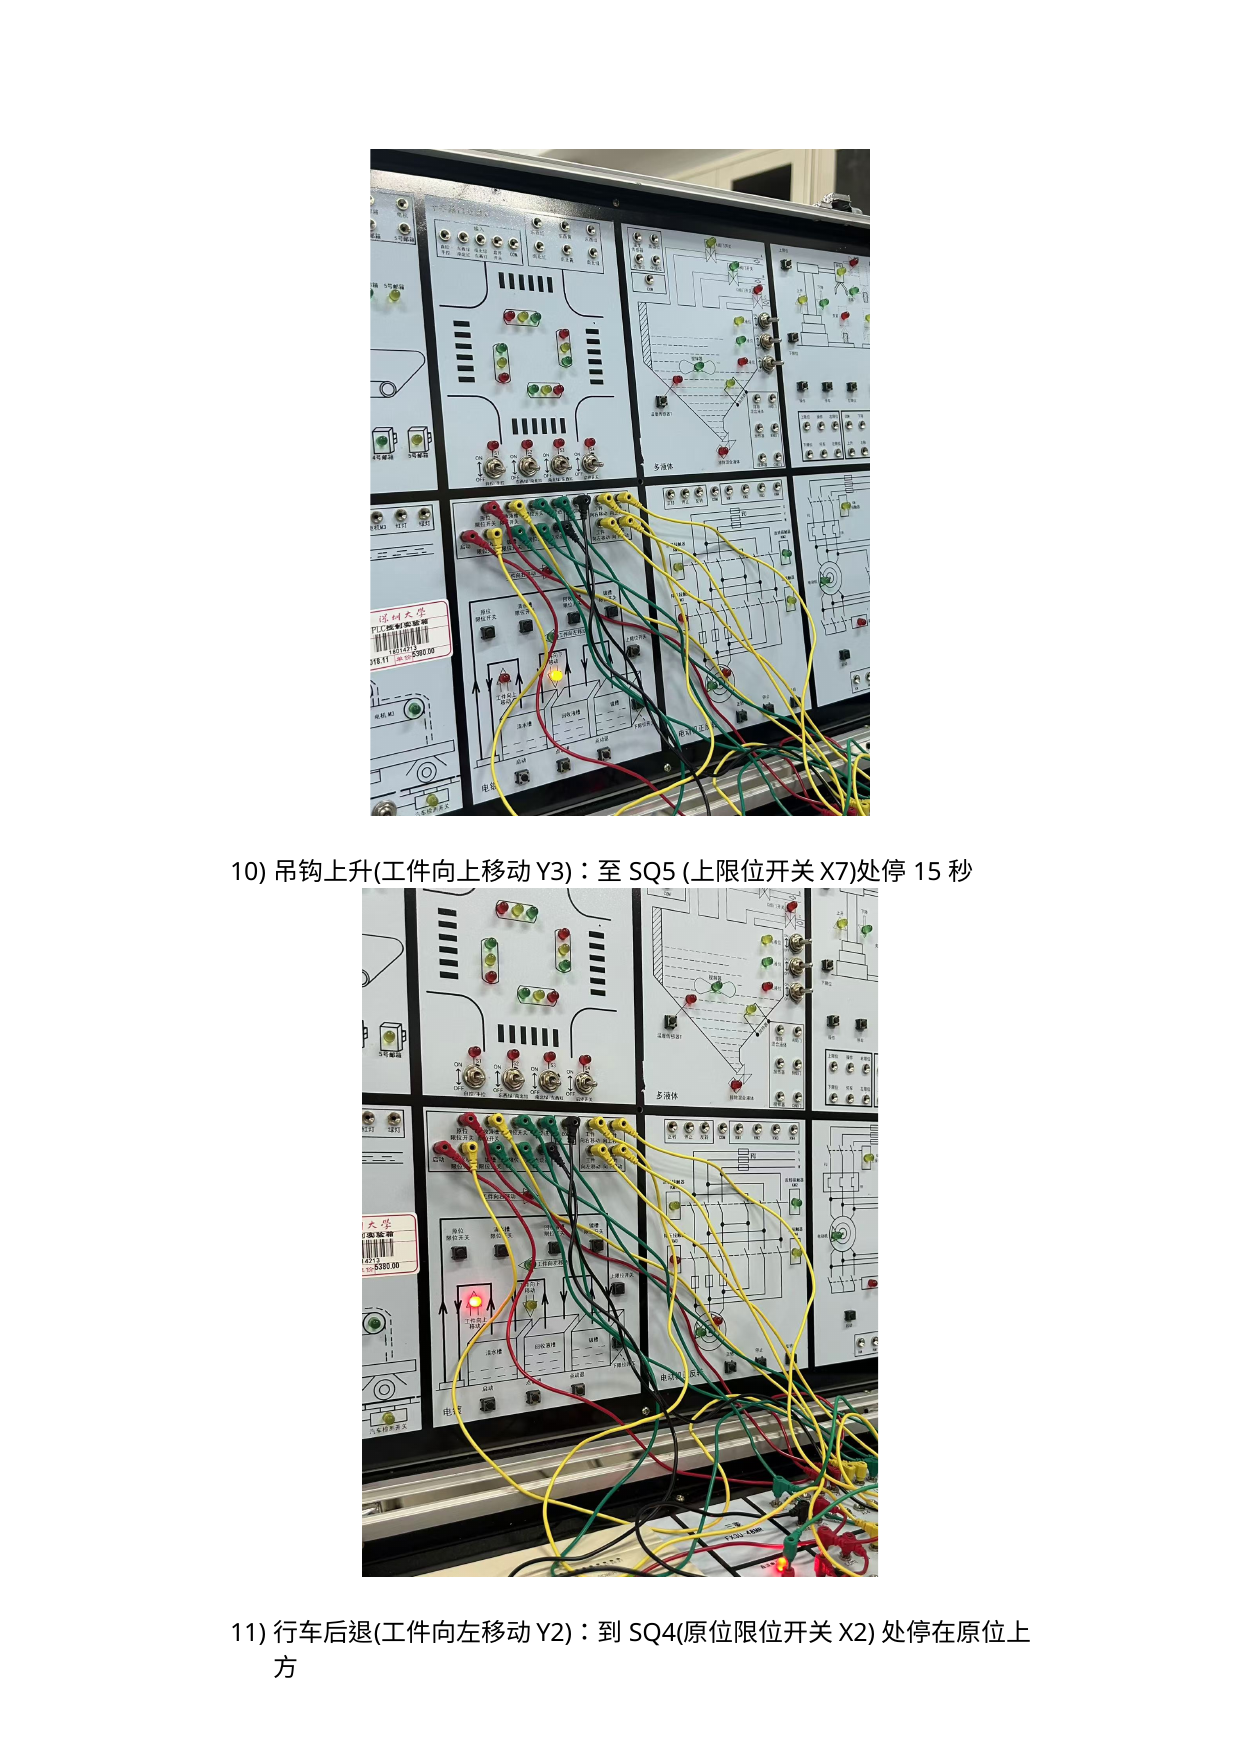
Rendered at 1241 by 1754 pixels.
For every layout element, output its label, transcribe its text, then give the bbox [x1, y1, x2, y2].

list 吊钩上升(工件向上移动Y3)：至 SQ5 (上限位开关X7)处停 15 秒 [230, 851, 1054, 887]
picture [370, 149, 870, 816]
picture [362, 888, 879, 1577]
list 行车后退(工件向左移动Y2)：到 SQ4(原位限位开关X2) 处停在原位上方 [230, 1613, 1054, 1684]
